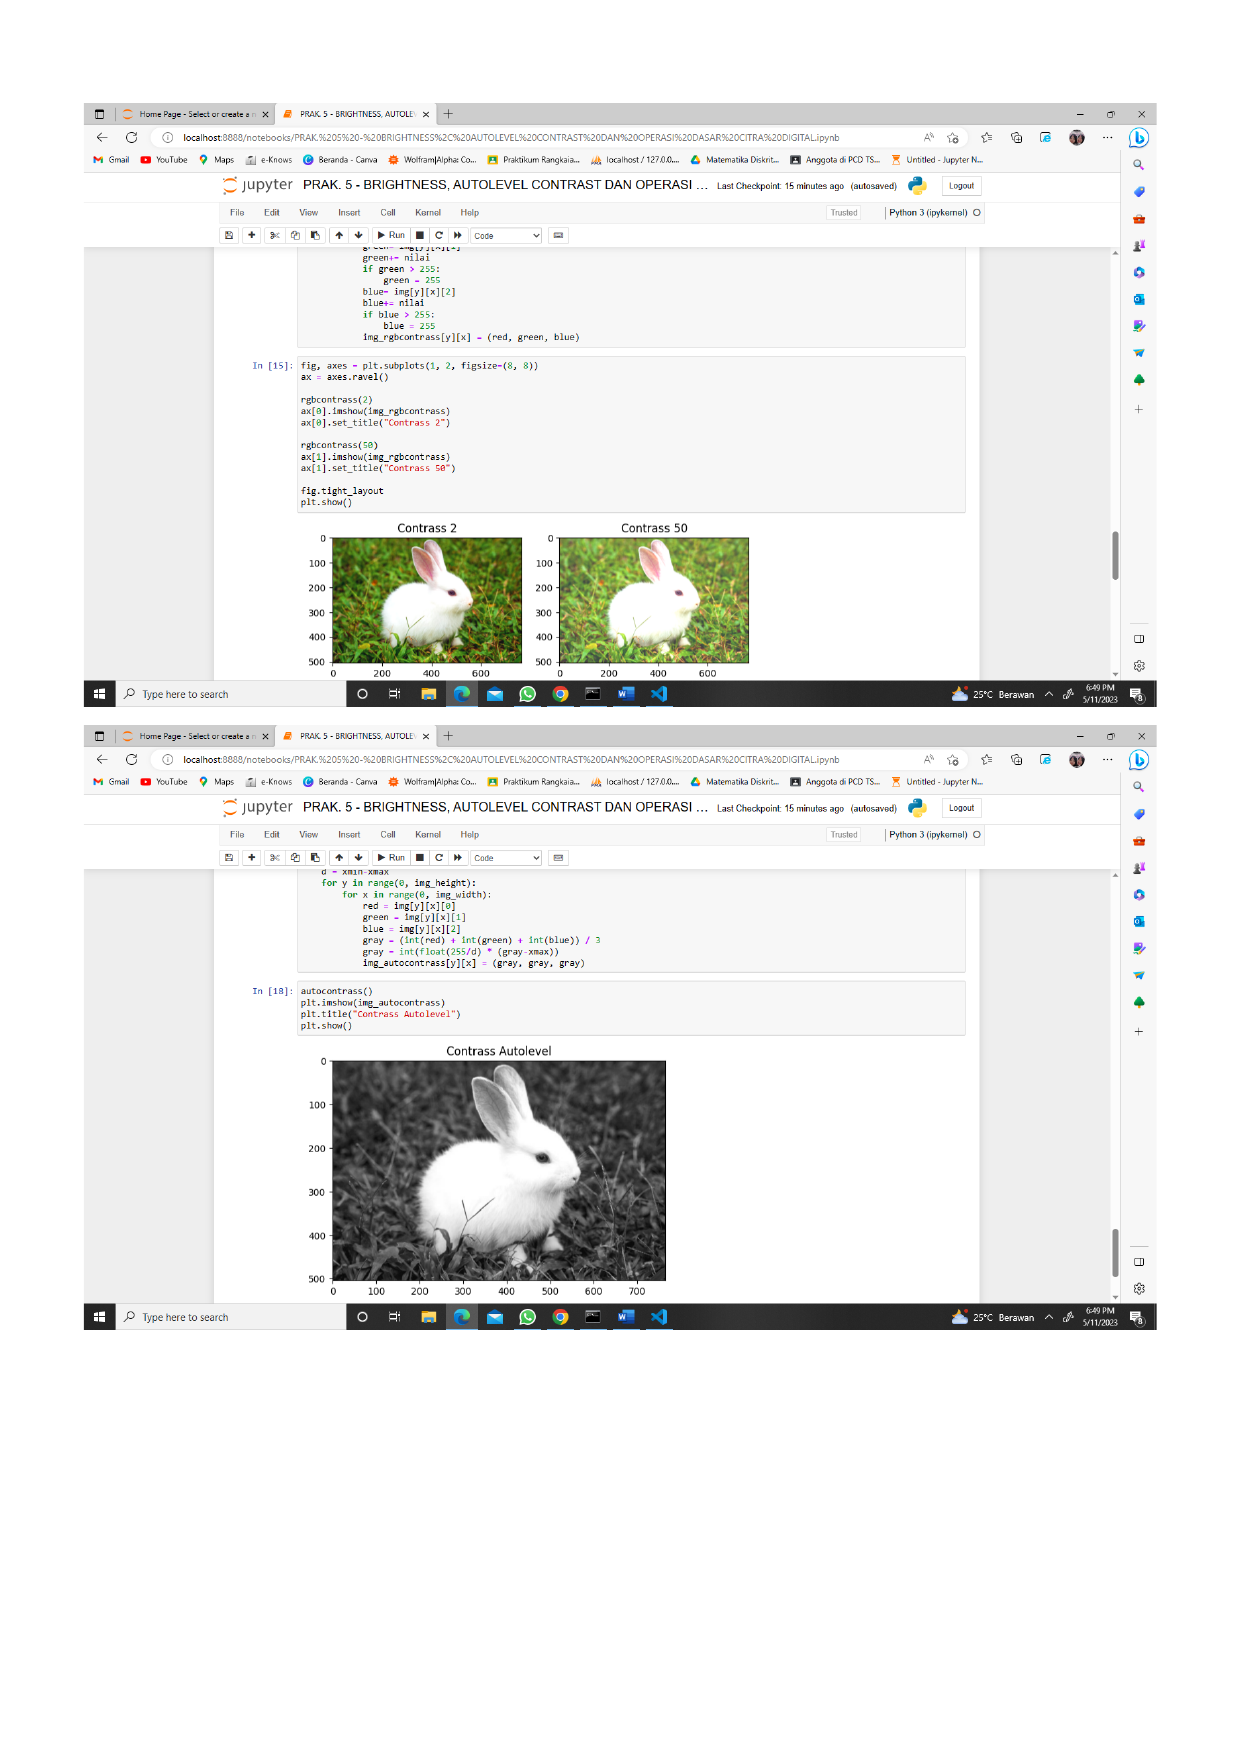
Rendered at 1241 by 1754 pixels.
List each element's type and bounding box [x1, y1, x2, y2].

picture [83, 103, 1157, 707]
picture [83, 725, 1157, 1330]
